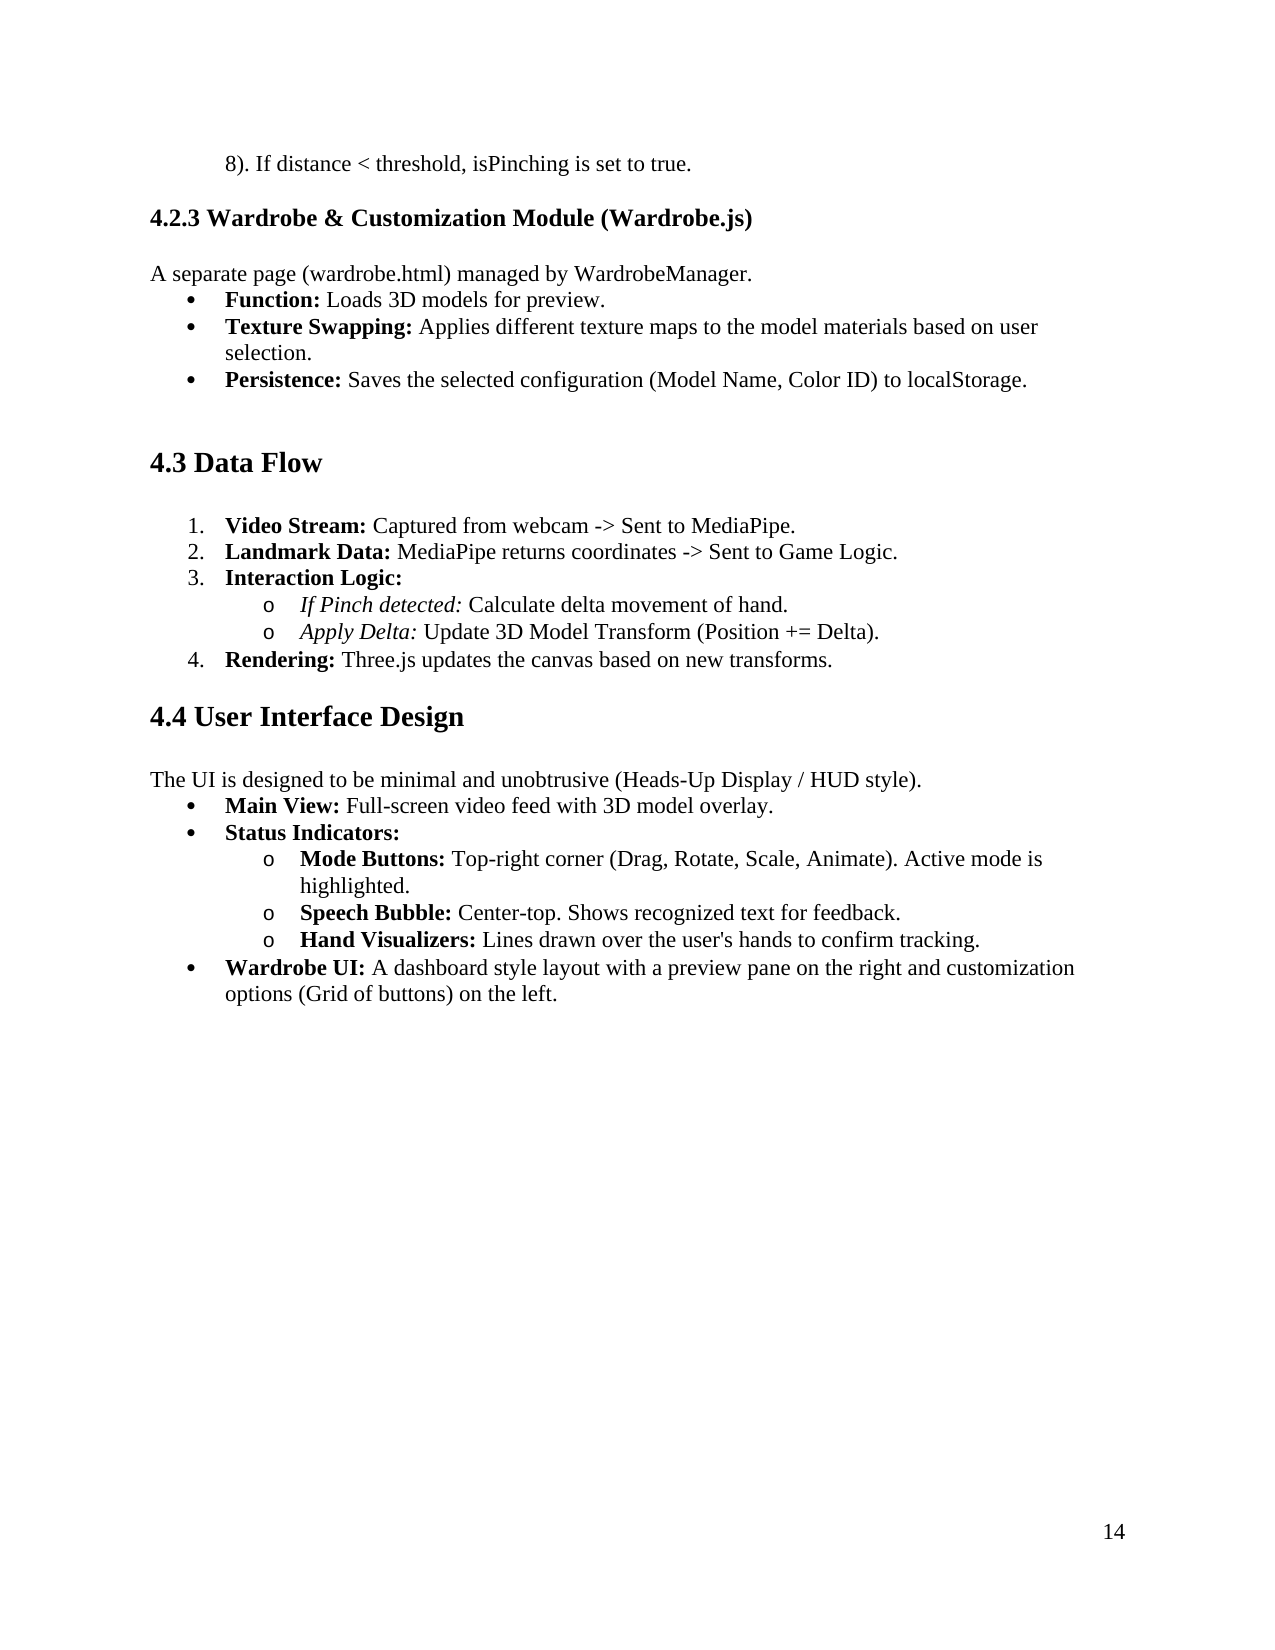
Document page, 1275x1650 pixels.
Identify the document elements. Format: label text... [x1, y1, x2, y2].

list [187, 150, 1125, 176]
list Texture Swapping: Applies different texture maps to the model materials based on user selection. [187, 313, 1125, 366]
list Status Indicators: [187, 818, 1125, 845]
list Wardrobe UI: A dashboard style layout with a preview pane on the right and customization options (Grid of buttons) on the left. [187, 954, 1125, 1007]
list If Pinch detected: Calculate delta movement of hand. [262, 591, 1125, 618]
list Persistence: Saves the selected configuration (Model Name, Color ID) to localStorage. [187, 366, 1125, 392]
text The UI is designed to be minimal and unobtrusive (Heads-Up Display / HUD style). [150, 766, 1125, 792]
list Main View: Full-screen video feed with 3D model overlay. [187, 792, 1125, 818]
list Interaction Logic: [187, 564, 1125, 591]
list Function: Loads 3D models for preview. [187, 287, 1125, 313]
text A separate page (wardrobe.html) managed by WardrobeManager. [150, 260, 1125, 287]
list Apply Delta: Update 3D Model Transform (Position += Delta). [262, 618, 1125, 646]
list Video Stream: Captured from webcam -> Sent to MediaPipe. [187, 512, 1125, 538]
list Landmark Data: MediaPipe returns coordinates -> Sent to Game Logic. [187, 538, 1125, 564]
text 4.3 Data Flow [150, 445, 1125, 478]
list Hand Visualizers: Lines drawn over the user's hands to confirm tracking. [262, 926, 1125, 954]
text 4.2.3 Wardrobe & Customization Module (Wardrobe.js) [150, 203, 1125, 231]
list Rendering: Three.js updates the canvas based on new transforms. [187, 646, 1125, 672]
list Mode Buttons: Top-right corner (Drag, Rotate, Scale, Animate). Active mode is highlighted. [262, 845, 1125, 899]
text 4.4 User Interface Design [150, 699, 1125, 732]
list Speech Bubble: Center-top. Shows recognized text for feedback. [262, 899, 1125, 926]
